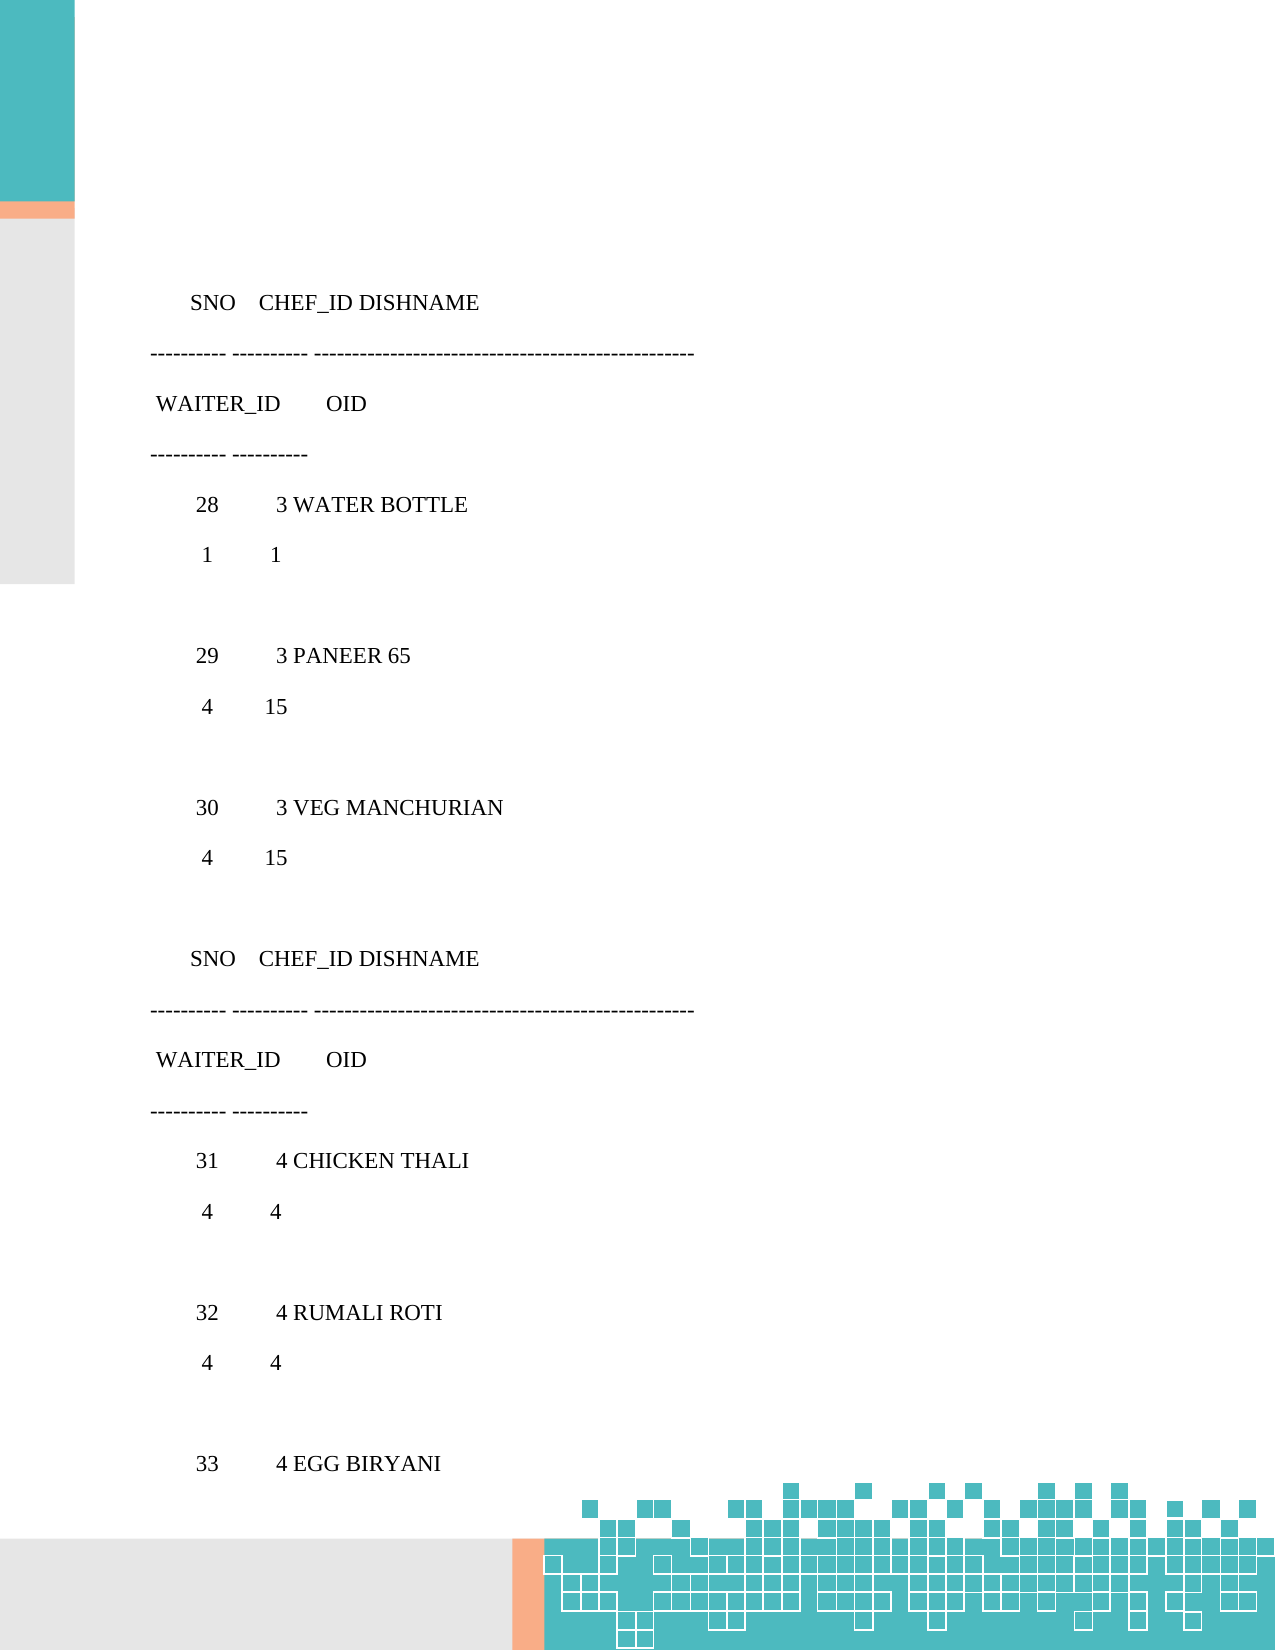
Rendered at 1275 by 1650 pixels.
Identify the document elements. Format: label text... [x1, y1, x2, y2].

text ---------- ---------- [150, 1097, 1050, 1123]
text SNO CHEF_ID DISHNAME [150, 945, 1050, 972]
text 1 1 [150, 541, 1050, 567]
text SNO CHEF_ID DISHNAME [150, 288, 1050, 315]
text 28 3 WATER BOTTLE [150, 491, 1050, 517]
text ---------- ---------- -------------------------------------------------- [150, 996, 1050, 1022]
text WAITER_ID OID [150, 1046, 1050, 1073]
text 4 15 [150, 844, 1050, 871]
text ---------- ---------- [150, 440, 1050, 466]
text WAITER_ID OID [150, 389, 1050, 416]
text 4 15 [150, 693, 1050, 719]
text 32 4 RUMALI ROTI [150, 1299, 1050, 1325]
text 30 3 VEG MANCHURIAN [150, 794, 1050, 820]
text 4 4 [150, 1349, 1050, 1376]
text ---------- ---------- -------------------------------------------------- [150, 339, 1050, 365]
text 29 3 PANEER 65 [150, 642, 1050, 668]
text 4 4 [150, 1198, 1050, 1224]
text 33 4 EGG BIRYANI [150, 1451, 1050, 1477]
text 31 4 CHICKEN THALI [150, 1147, 1050, 1174]
